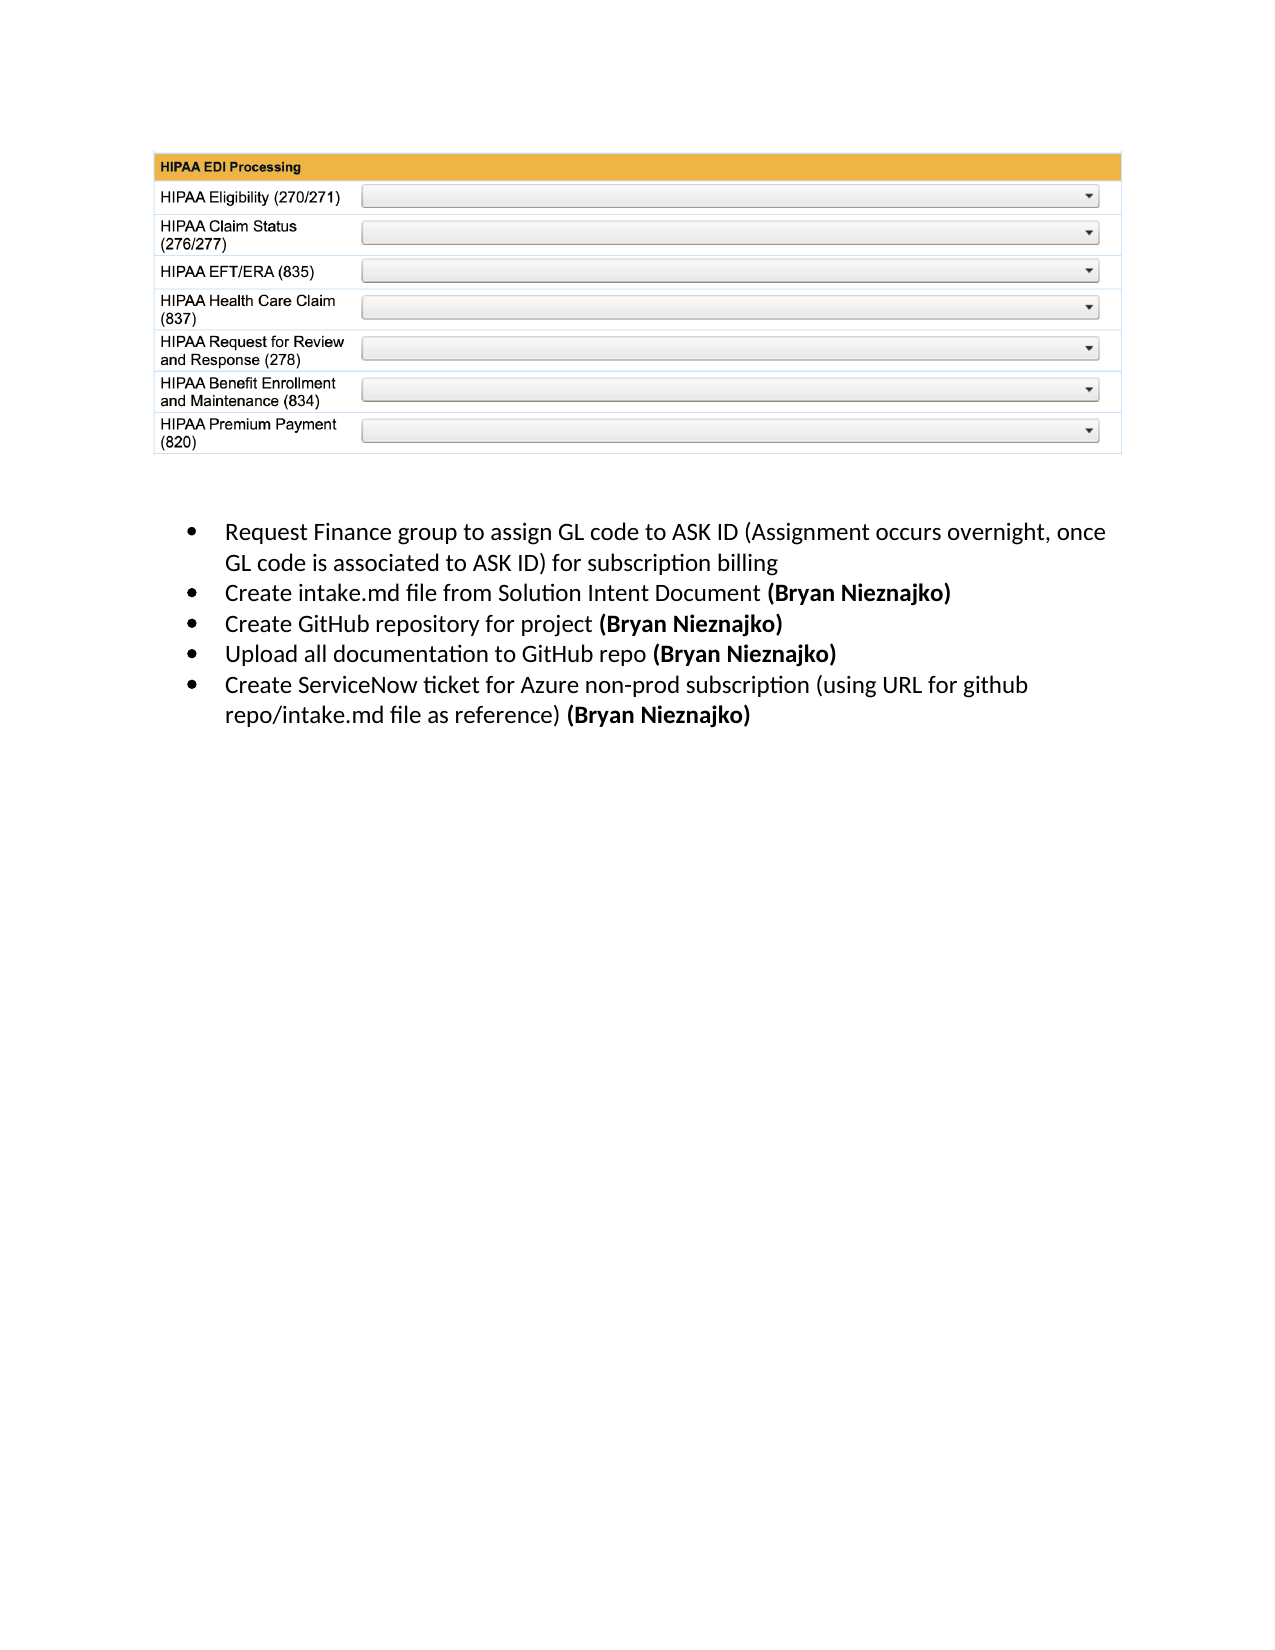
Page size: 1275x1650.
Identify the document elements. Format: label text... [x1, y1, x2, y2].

list Create ServiceNow ticket for Azure non-prod subscription (using URL for github repo/intake.md file as reference) (Bryan Nieznajko) [187, 669, 1125, 730]
list Upload all documentation to GitHub repo (Bryan Nieznajko) [187, 638, 1125, 669]
list Request Finance group to assign GL code to ASK ID (Assignment occurs overnight, once GL code is associated to ASK ID) for subscription billing [187, 516, 1125, 577]
list Create GitHub repository for project (Bryan Nieznajko) [187, 608, 1125, 638]
list Create intake.md file from Solution Intent Document (Bryan Nieznajko) [187, 577, 1125, 608]
picture [150, 150, 1125, 455]
